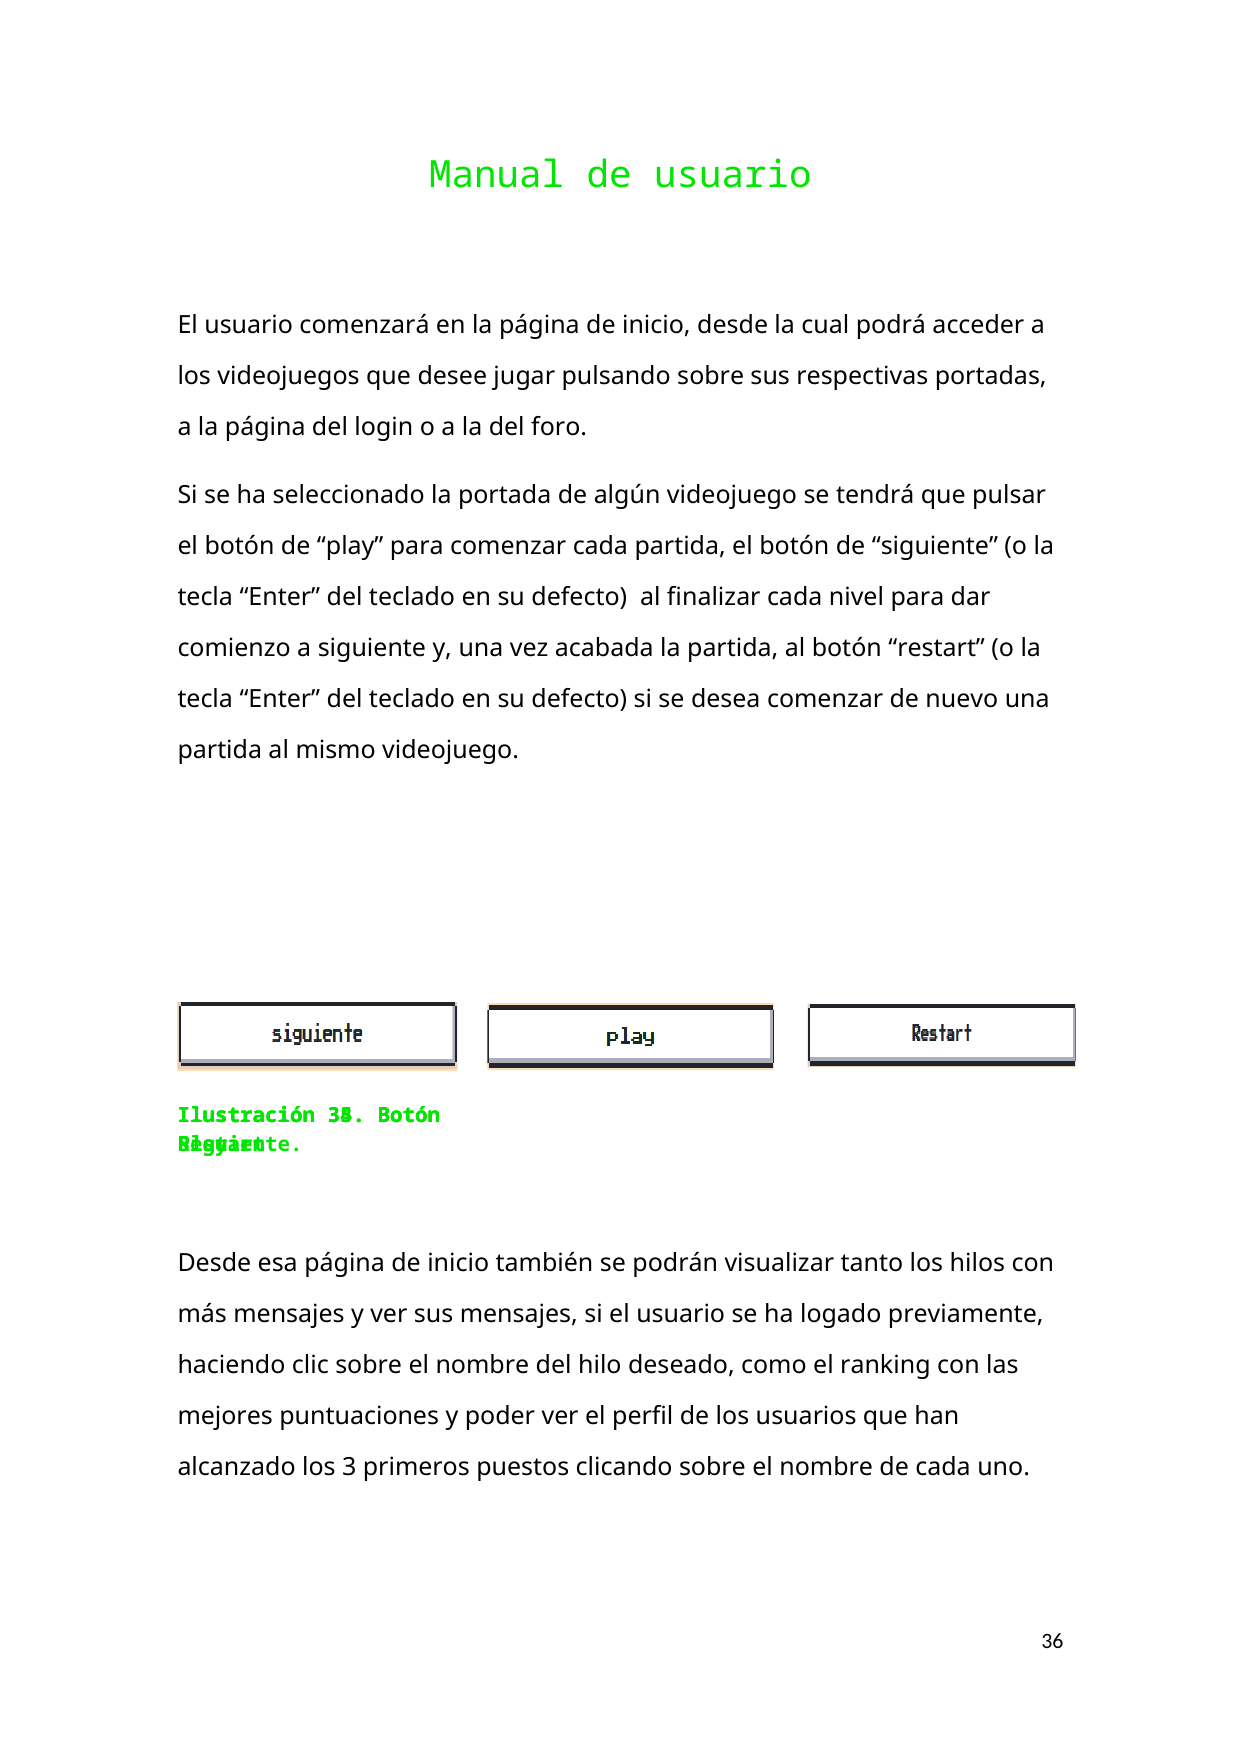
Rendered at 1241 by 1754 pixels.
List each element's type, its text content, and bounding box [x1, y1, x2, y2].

picture [177, 1002, 458, 1071]
text El usuario comenzará en la página de inicio, desde la cual podrá acceder a los videojuegos que desee jugar pulsando sobre sus respectivas portadas, a la página del login o a la del foro. [177, 307, 1063, 443]
text Desde esa página de inicio también se podrán visualizar tanto los hilos con más mensajes y ver sus mensajes, si el usuario se ha logado previamente, haciendo clic sobre el nombre del hilo deseado, como el ranking con las mejores puntuaciones y poder ver el perfil de los usuarios que han alcanzado los 3 primeros puestos clicando sobre el nombre de cada uno. [177, 1244, 1063, 1482]
text Si se ha seleccionado la portada de algún videojuego se tendrá que pulsar el botón de “play” para comenzar cada partida, el botón de “siguiente” (o la tecla “Enter” del teclado en su defecto) al finalizar cada nivel para dar comienzo a siguiente y, una vez acabada la partida, al botón “restart” (o la tecla “Enter” del teclado en su defecto) si se desea comenzar de nuevo una partida al mismo videojuego. [177, 477, 1063, 766]
picture [486, 1003, 774, 1069]
picture [806, 1004, 1076, 1067]
subtitle Manual de usuario [177, 148, 1063, 199]
